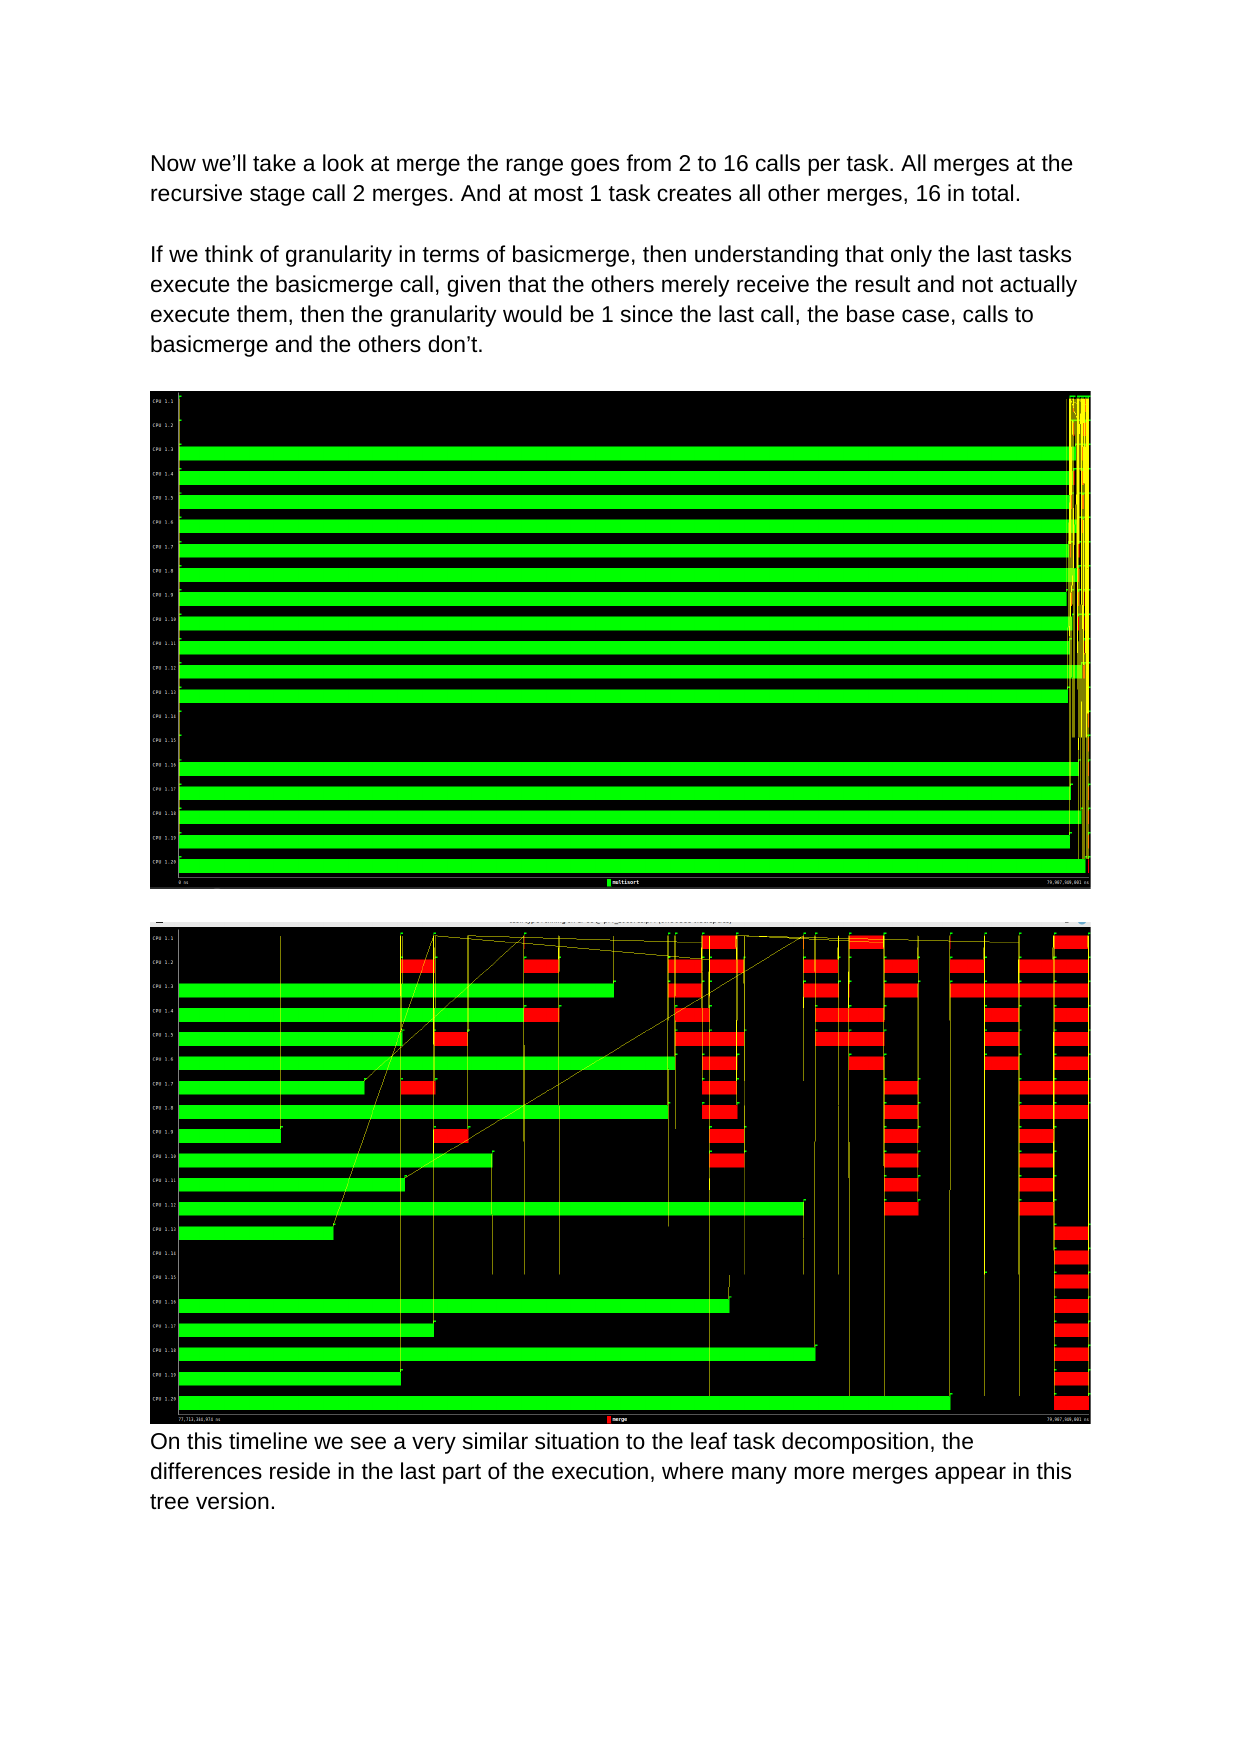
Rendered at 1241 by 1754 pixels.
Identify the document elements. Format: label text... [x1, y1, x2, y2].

picture [150, 391, 1091, 889]
text If we think of granularity in terms of basicmerge, then understanding that only the last tasks execute the basicmerge call, given that the others merely receive the result and not actually execute them, then the granularity would be 1 since the last call, the base case, calls to basicmerge and the others don’t. [150, 241, 1090, 358]
picture [150, 922, 1091, 1424]
text Now we’ll take a look at merge the range goes from 2 to 16 calls per task. All merges at the recursive stage call 2 merges. And at most 1 task creates all other merges, 16 in total. [150, 150, 1090, 207]
text On this timeline we see a very similar situation to the leaf task decomposition, the differences reside in the last part of the execution, where many more merges appear in this tree version. [150, 1428, 1090, 1515]
